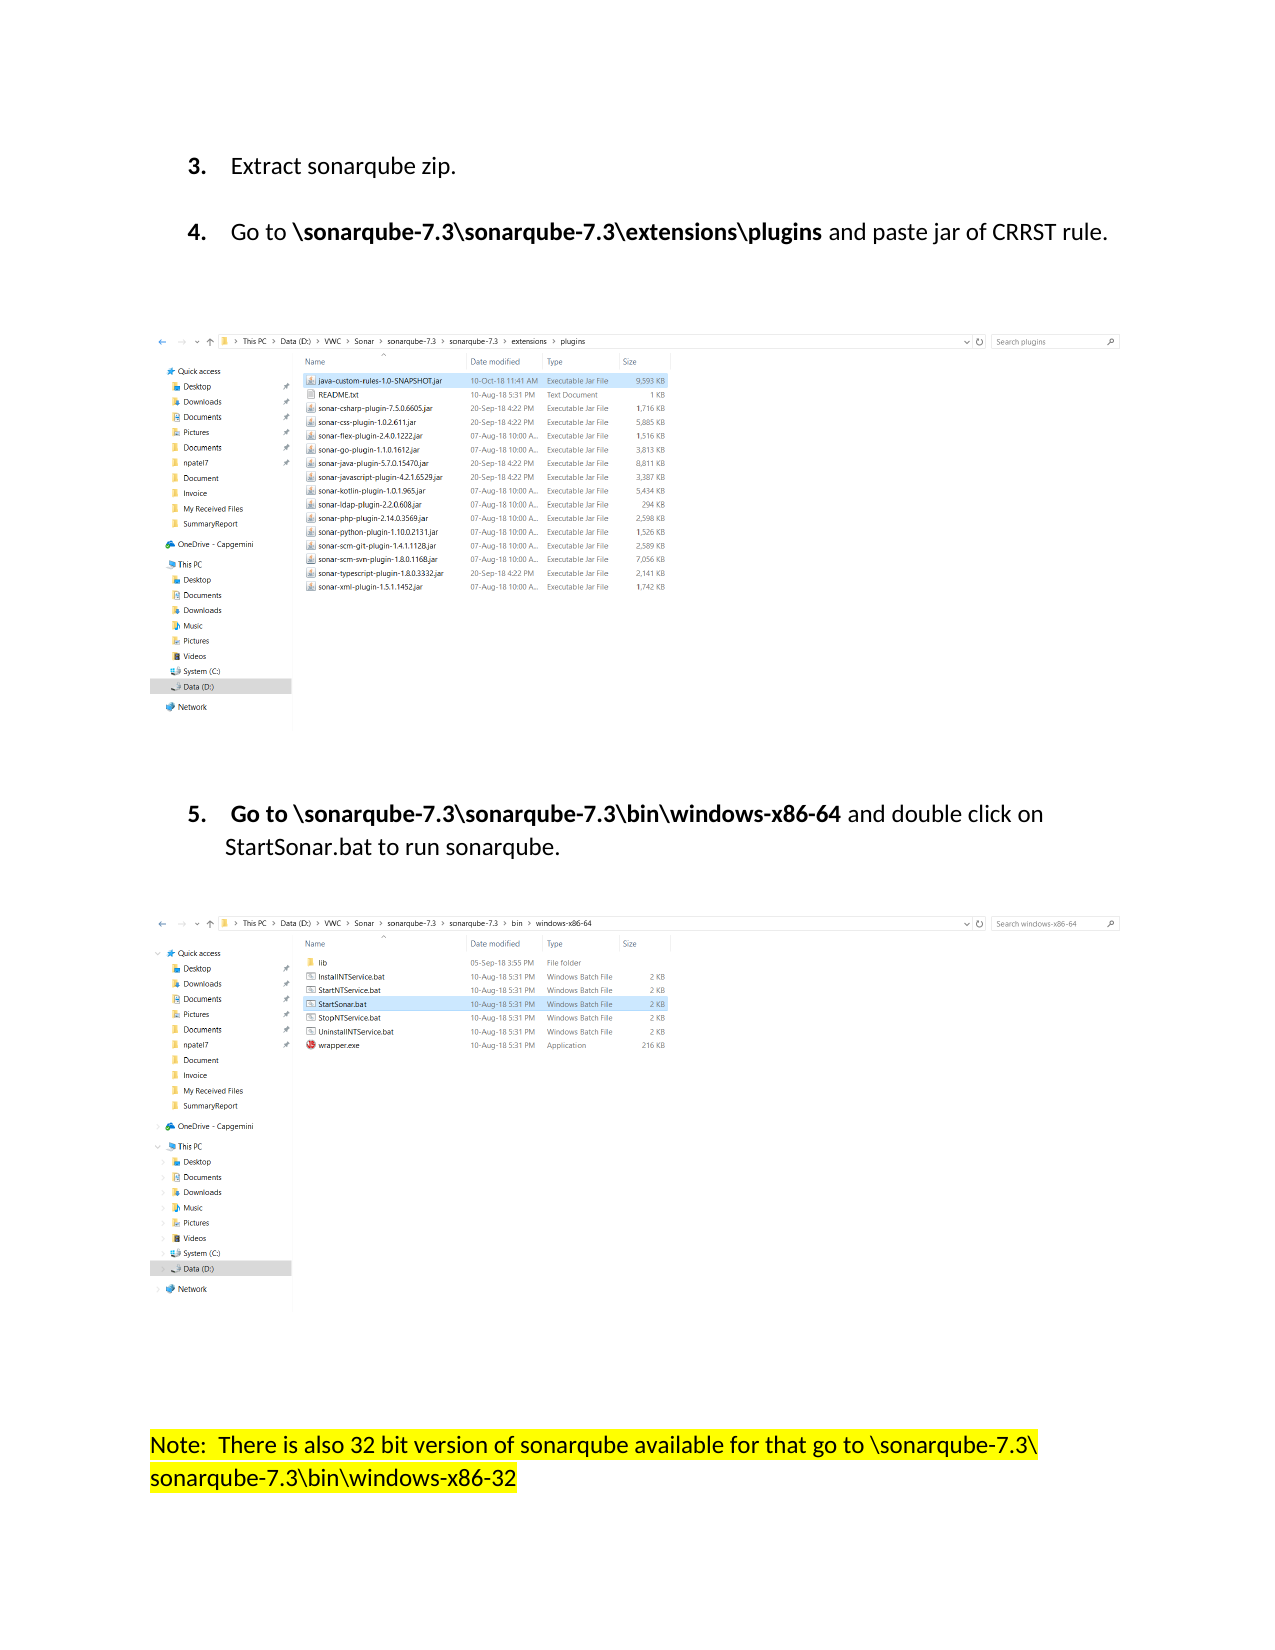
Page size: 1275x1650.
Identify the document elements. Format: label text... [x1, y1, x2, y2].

list Go to \sonarqube-7.3\sonarqube-7.3\bin\windows-x86-64 and double click on StartSonar.bat to run sonarqube. [187, 798, 1125, 862]
picture [150, 331, 1125, 731]
picture [150, 913, 1125, 1312]
list Go to \sonarqube-7.3\sonarqube-7.3\extensions\plugins and paste jar of CRRST rule. [187, 216, 1125, 246]
text Note: There is also 32 bit version of sonarqube available for that go to \sonarqube-7.3\sonarqube-7.3\bin\windows-x86-32 [150, 1429, 1125, 1493]
list Extract sonarqube zip. [187, 150, 1125, 181]
